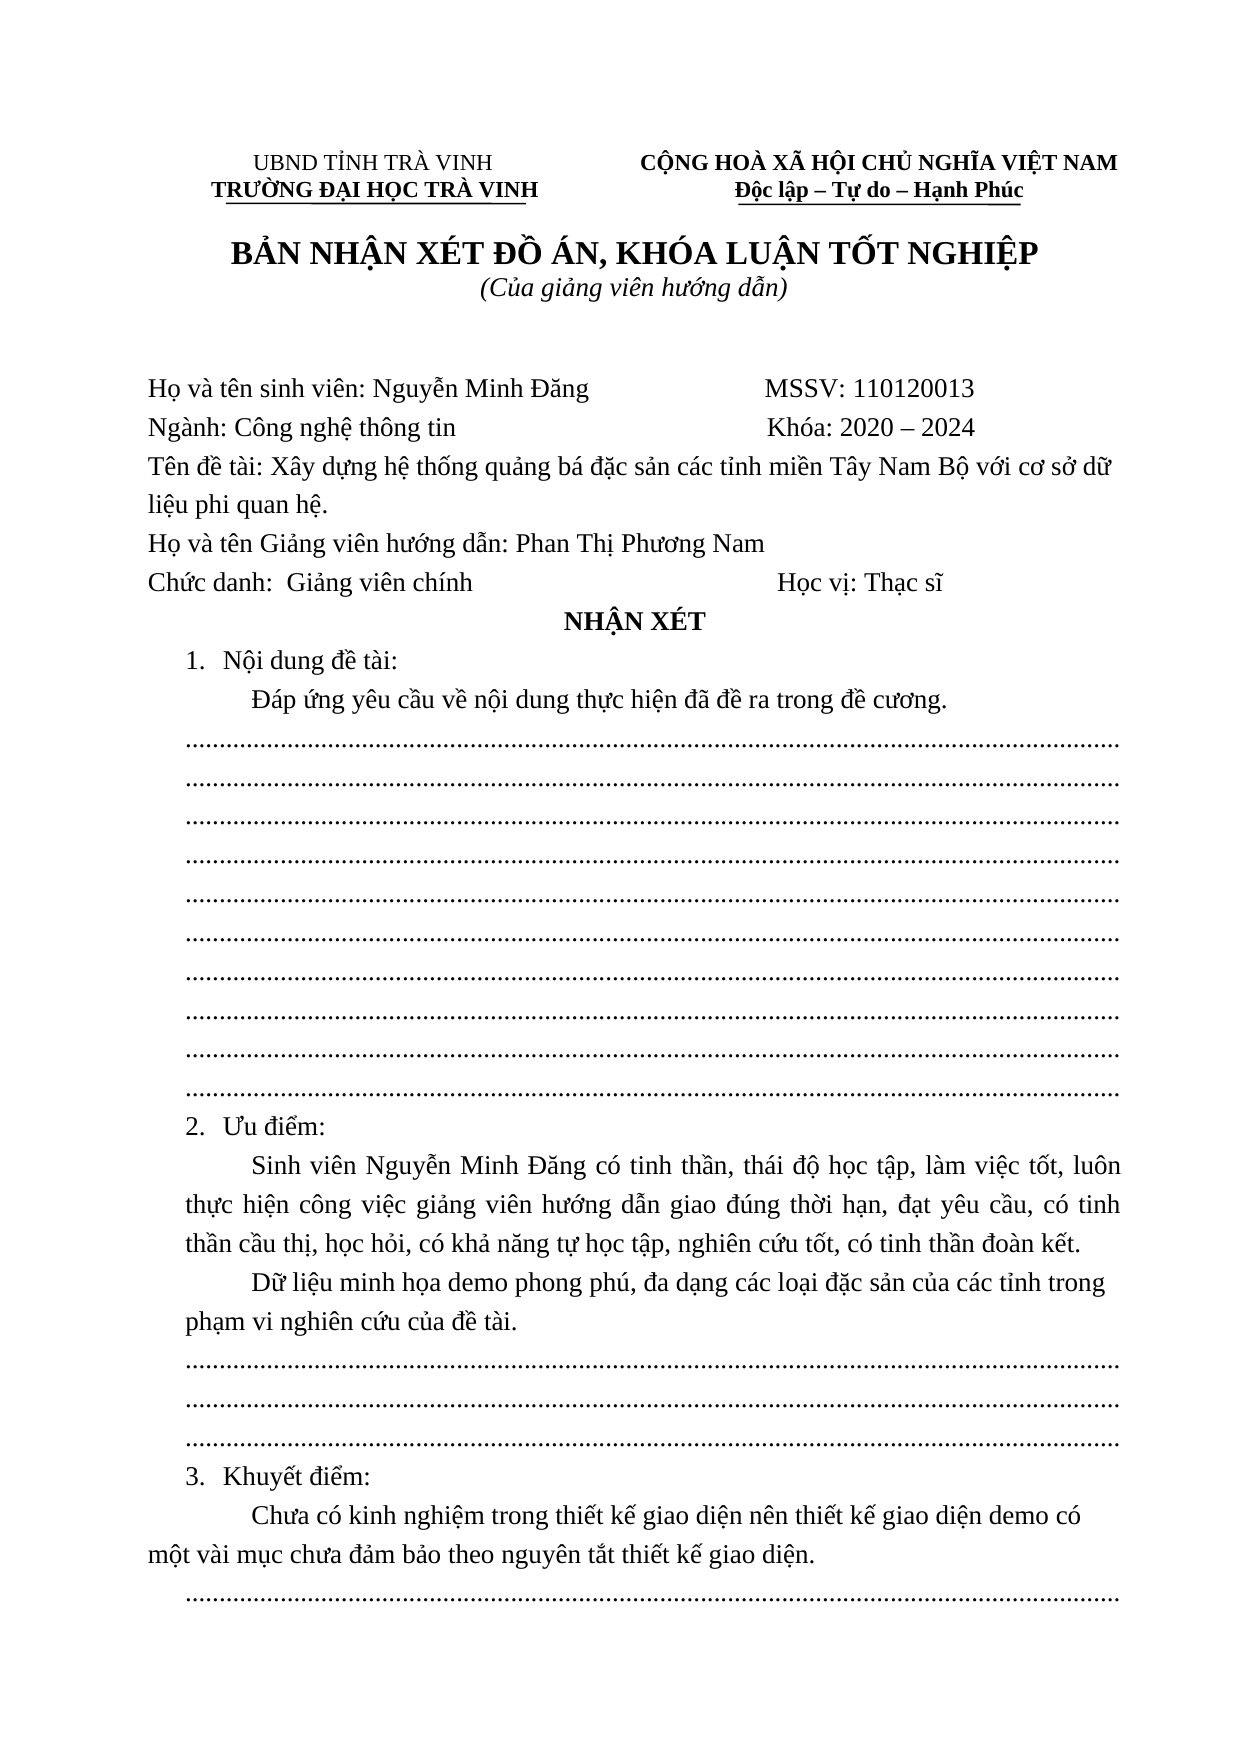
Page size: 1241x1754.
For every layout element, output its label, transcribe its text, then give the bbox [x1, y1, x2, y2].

text NHẬN XÉT [148, 605, 1122, 636]
text (Của giảng viên hướng dẫn) [148, 271, 1122, 303]
text Tên đề tài: Xây dựng hệ thống quảng bá đặc sản các tỉnh miền Tây Nam Bộ với cơ sở dữ liệu phi quan hệ. [148, 450, 1122, 520]
text Chức danh: Giảng viên chính Học vị: Thạc sĩ [148, 566, 1122, 597]
text Dữ liệu minh họa demo phong phú, đa dạng các loại đặc sản của các tỉnh trong phạm vi nghiên cứu của đề tài. [185, 1266, 1122, 1336]
text Chưa có kinh nghiệm trong thiết kế giao diện nên thiết kế giao diện demo có một vài mục chưa đảm bảo theo nguyên tắt thiết kế giao diện. [148, 1499, 1122, 1569]
text Đáp ứng yêu cầu về nội dung thực hiện đã đề ra trong đề cương. [185, 683, 1122, 714]
text UBND TỈNH TRÀ VINH CỘNG HOÀ XÃ HỘI CHỦ NGHĨA VIỆT NAM [148, 149, 1122, 176]
text Họ và tên Giảng viên hướng dẫn: Phan Thị Phương Nam [148, 527, 1122, 559]
text Ngành: Công nghệ thông tin Khóa: 2020 – 2024 [148, 411, 1122, 442]
text Họ và tên sinh viên: Nguyễn Minh Đăng MSSV: 110120013 [148, 372, 1122, 403]
text Sinh viên Nguyễn Minh Đăng có tinh thần, thái độ học tập, làm việc tốt, luôn thực hiện công việc giảng viên hướng dẫn giao đúng thời hạn, đạt yêu cầu, có tinh thần cầu thị, học hỏi, có khả năng tự học tập, nghiên cứu tốt, có tinh thần đoàn kết. [185, 1149, 1122, 1258]
list Khuyết điểm: [185, 1460, 1122, 1491]
text TRƯỜNG ĐẠI HỌC TRÀ VINH Độc lập – Tự do – Hạnh Phúc [148, 176, 1122, 202]
list Ưu điểm: [185, 1110, 1122, 1141]
text BẢN NHẬN XÉT ĐỒ ÁN, KHÓA LUẬN TỐT NGHIỆP [148, 233, 1122, 271]
list Nội dung đề tài: [185, 644, 1122, 675]
